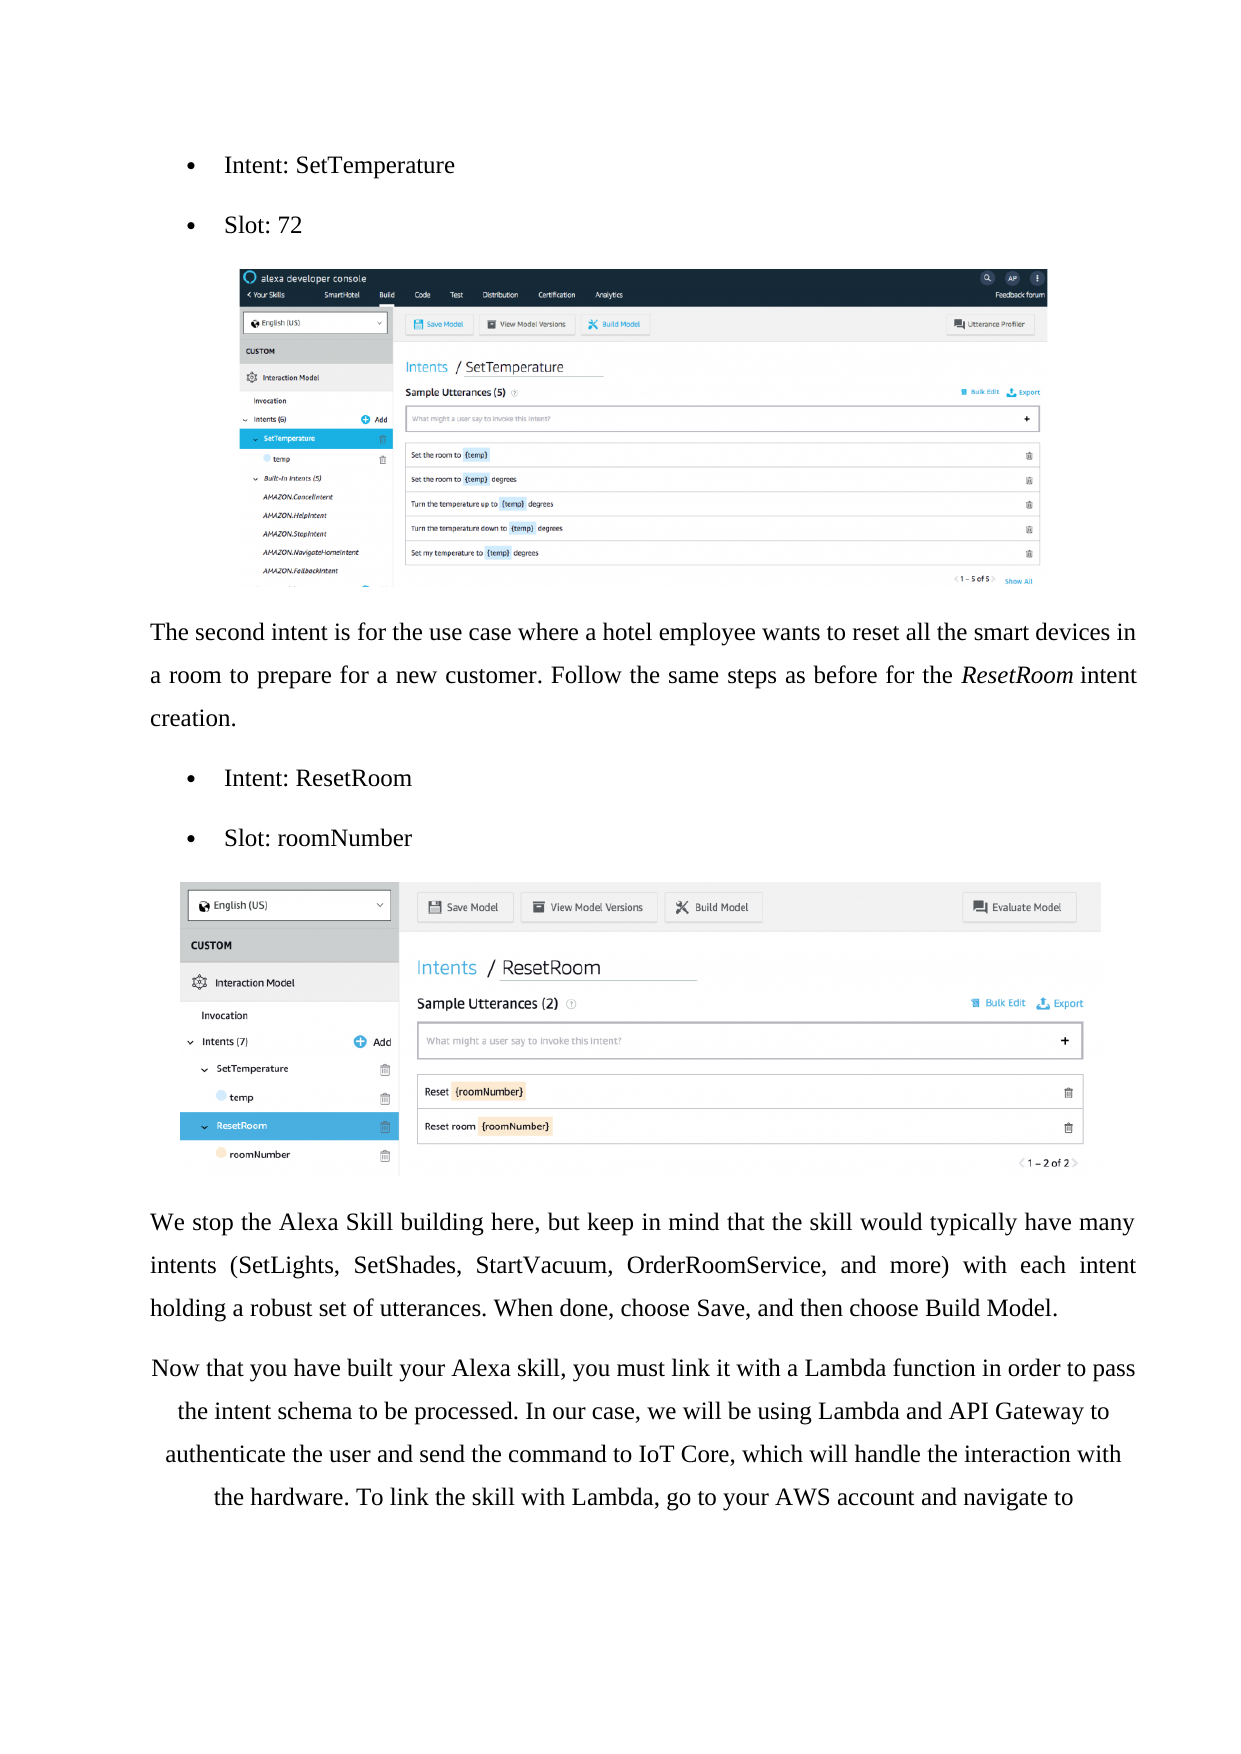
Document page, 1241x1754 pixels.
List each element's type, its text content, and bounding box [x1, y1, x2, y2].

text The second intent is for the use case where a hotel employee wants to reset all the smart devices in a room to prepare for a new customer. Follow the same steps as before for the ResetRoom intent creation. [150, 617, 1137, 732]
list Intent: SetTemperature [187, 150, 1137, 179]
list Slot: 72 [187, 210, 1137, 238]
text We stop the Alexa Skill building here, but keep in mind that the skill would typically have many intents (SetLights, SetShades, StartVacuum, OrderRoomService, and more) with each intent holding a robust set of utterances. When done, choose Save, and then choose Build Model. [150, 1207, 1137, 1322]
picture [239, 269, 1048, 587]
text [150, 1353, 1137, 1511]
picture [180, 882, 1107, 1176]
list Intent: ResetRoom [187, 763, 1137, 792]
list Slot: roomNumber [187, 823, 1137, 852]
